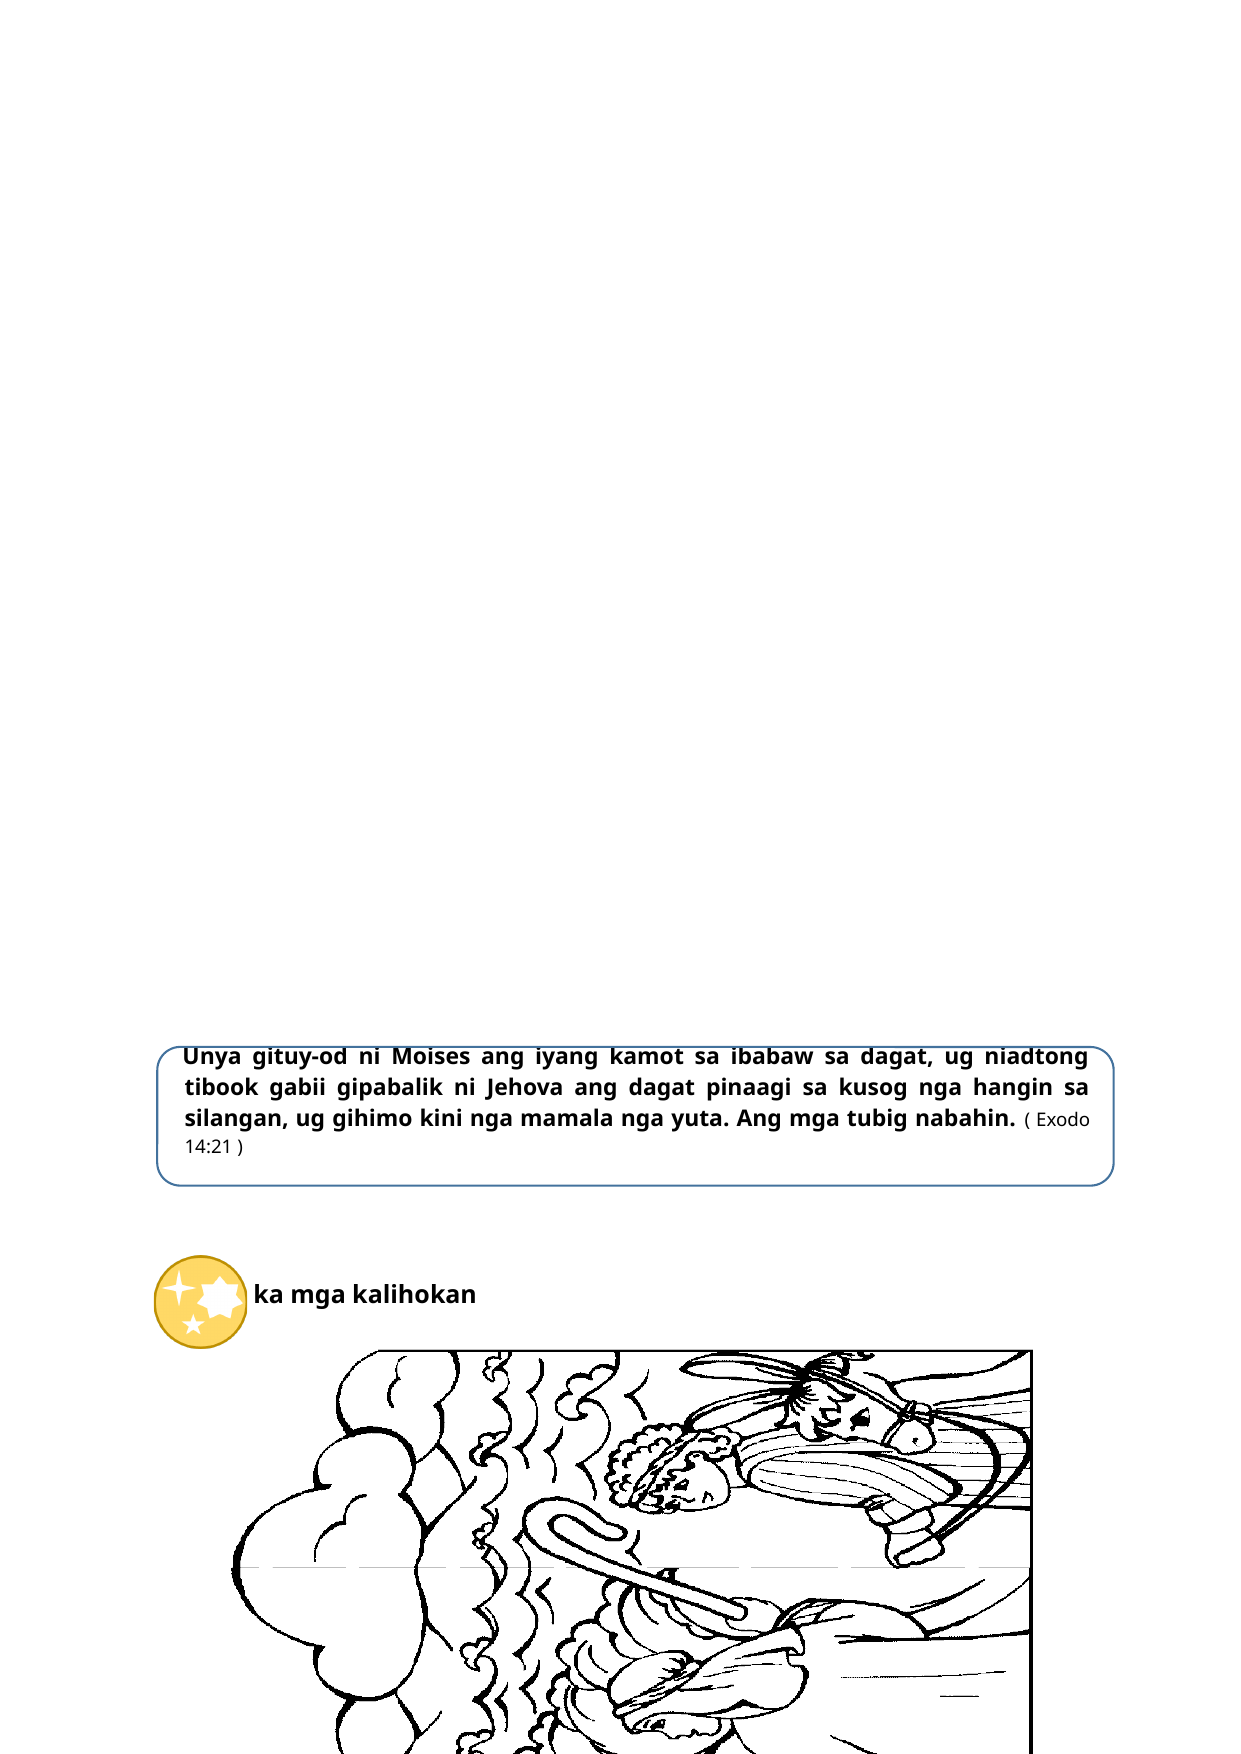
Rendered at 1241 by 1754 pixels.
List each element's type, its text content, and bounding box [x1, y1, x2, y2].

text Unya gituy-od ni Moises ang iyang kamot sa ibabaw sa dagat, ug niadtong tibook gabii gipabalik ni Jehova ang dagat pinaagi sa kusog nga hangin sa silangan, ug gihimo kini nga mamala nga yuta. Ang mga tubig nabahin. ( Exodo 14:21 ) [150, 1040, 1090, 1159]
picture [153, 1255, 1041, 1754]
text ka mga kalihokan [248, 1277, 1090, 1311]
